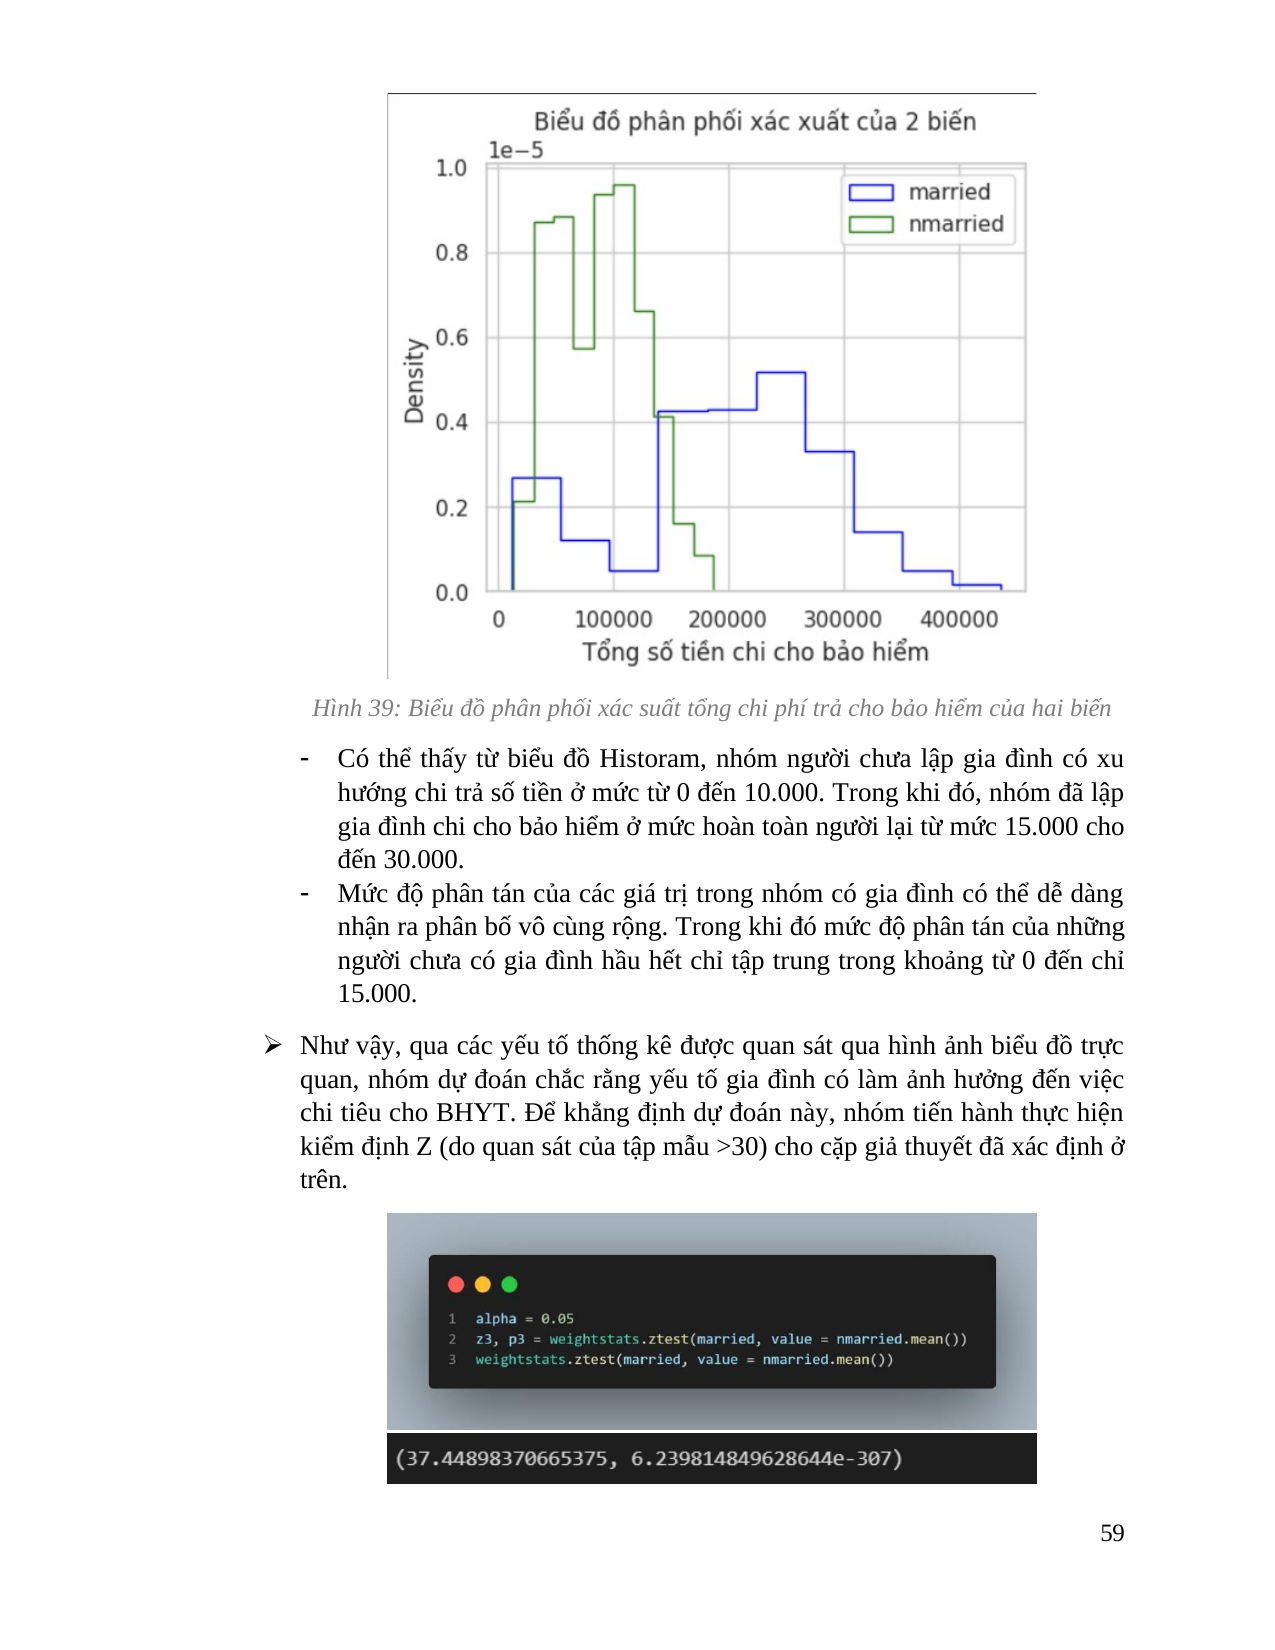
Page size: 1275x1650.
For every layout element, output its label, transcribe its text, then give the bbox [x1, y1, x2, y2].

list Có thể thấy từ biểu đồ Historam, nhóm người chưa lập gia đình có xu hướng chi trả số tiền ở mức từ 0 đến 10.000. Trong khi đó, nhóm đã lập gia đình chi cho bảo hiểm ở mức hoàn toàn người lại từ mức 15.000 cho đến 30.000. [300, 742, 1125, 874]
list Như vậy, qua các yếu tố thống kê được quan sát qua hình ảnh biểu đồ trực quan, nhóm dự đoán chắc rằng yếu tố gia đình có làm ảnh hưởng đến việc chi tiêu cho BHYT. Để khẳng định dự đoán này, nhóm tiến hành thực hiện kiểm định Z (do quan sát của tập mẫu >30) cho cặp giả thuyết đã xác định ở trên. [262, 1029, 1125, 1194]
list Mức độ phân tán của các giá trị trong nhóm có gia đình có thể dễ dàng nhận ra phân bố vô cùng rộng. Trong khi đó mức độ phân tán của những người chưa có gia đình hầu hết chỉ tập trung trong khoảng từ 0 đến chỉ 15.000. [300, 877, 1125, 1009]
text Hình 39: Biểu đồ phân phối xác suất tổng chi phí trả cho bảo hiểm của hai biến [312, 693, 1237, 721]
picture [387, 1213, 1037, 1430]
picture [387, 93, 1037, 679]
picture [387, 1433, 1037, 1484]
